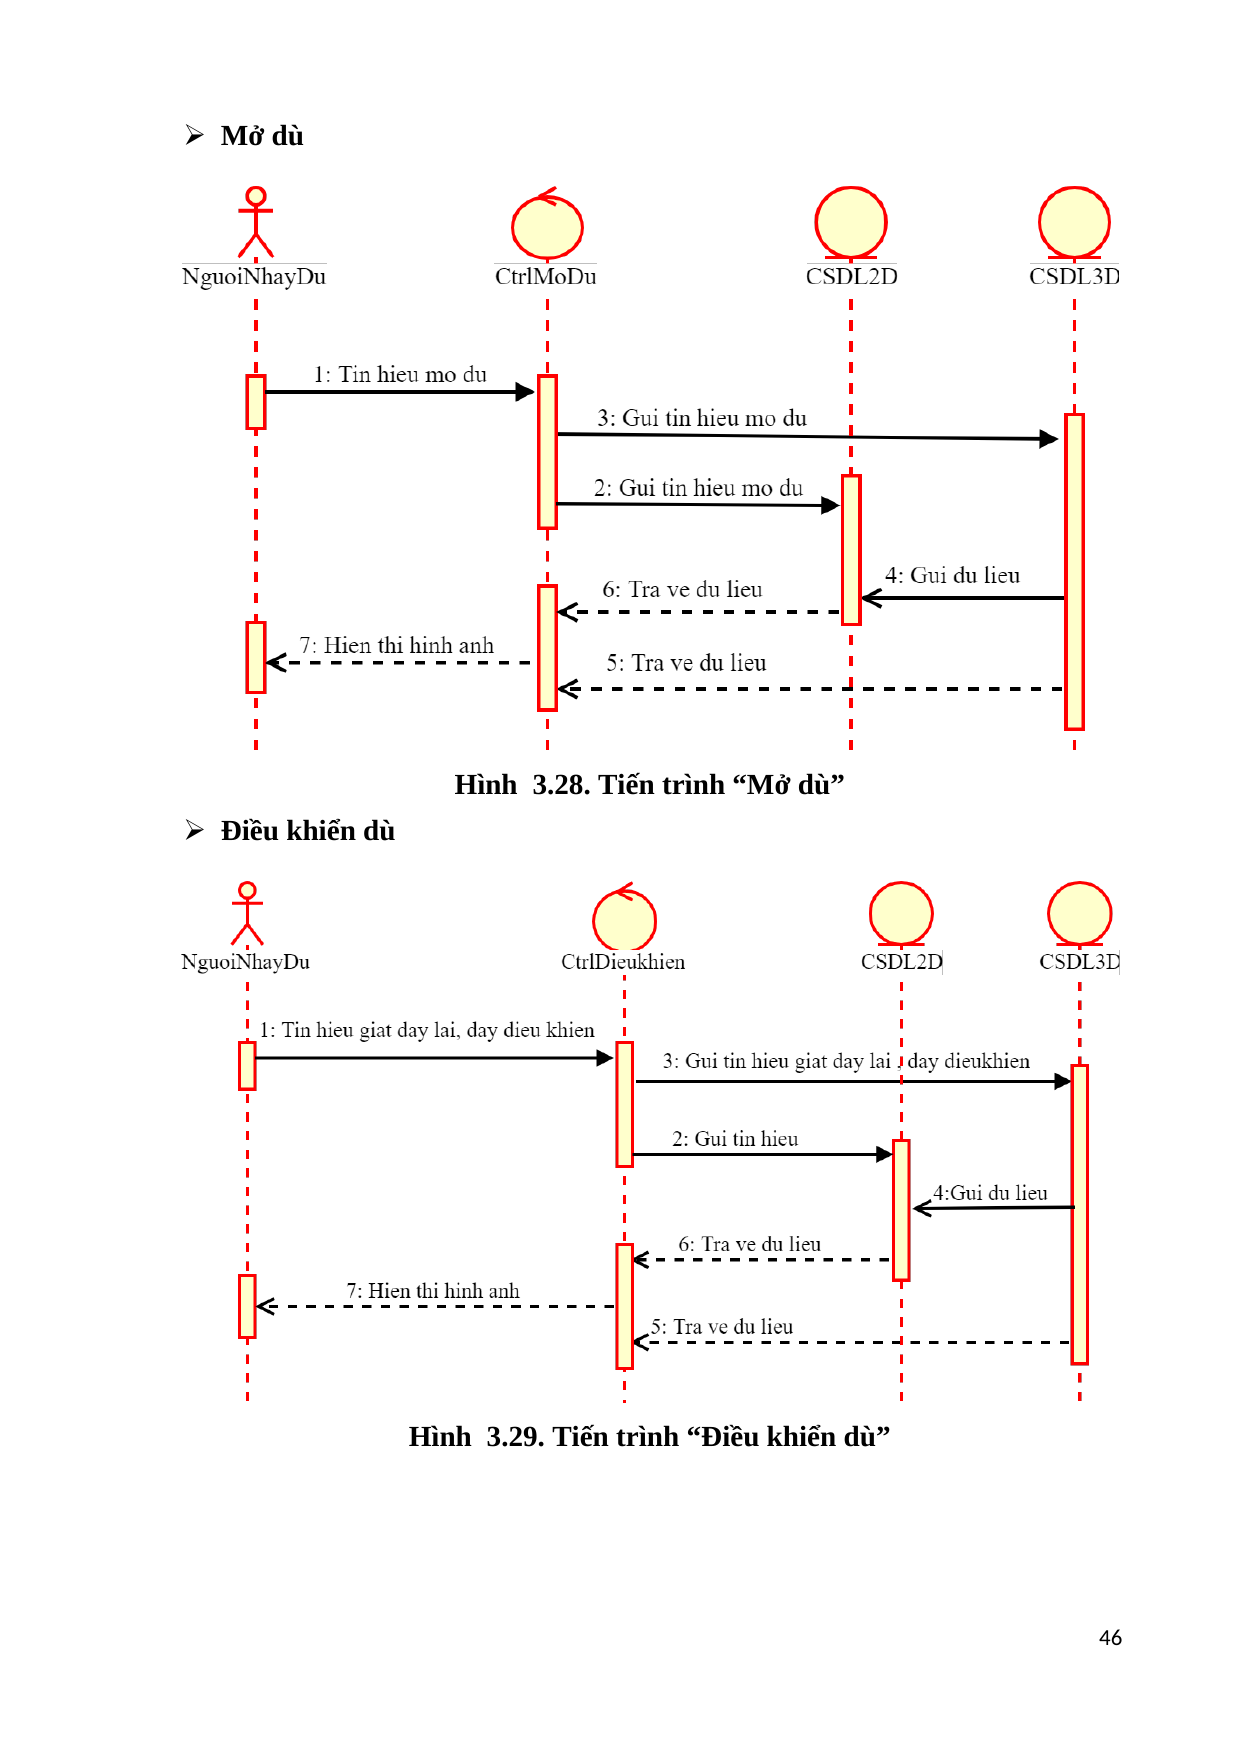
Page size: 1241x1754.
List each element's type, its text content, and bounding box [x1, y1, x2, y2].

picture [177, 181, 1123, 755]
list Mở dù [183, 118, 1122, 152]
picture [177, 876, 1123, 1407]
list Điều khiển dù [183, 813, 1122, 847]
